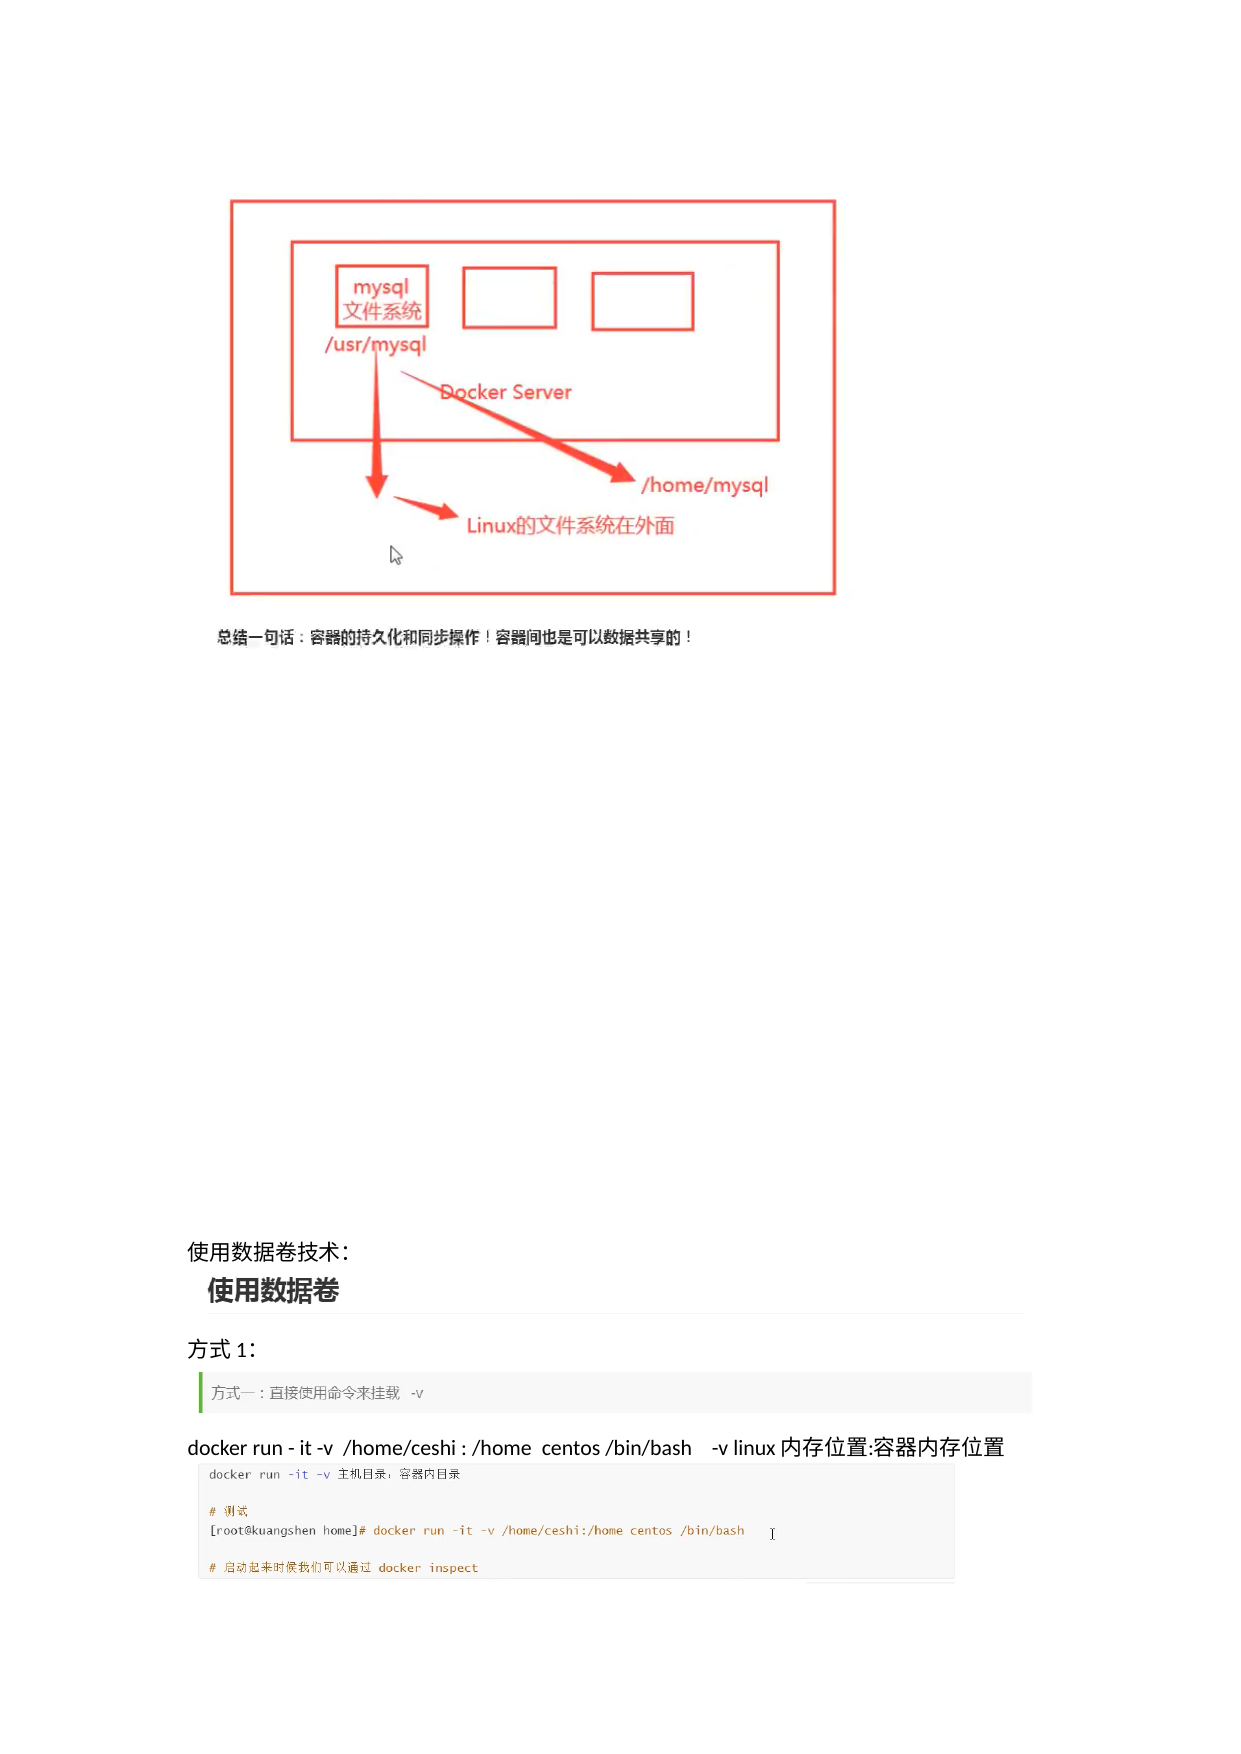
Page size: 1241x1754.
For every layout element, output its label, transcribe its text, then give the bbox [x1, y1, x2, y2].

picture [187, 617, 1052, 660]
list 方式1： [187, 1332, 1053, 1364]
list 使用数据卷技术： [187, 1234, 1053, 1267]
list docker run - it -v /home/ceshi : /home centos /bin/bash -v linux内存位置:容器内存位置 [187, 1429, 1053, 1462]
picture [187, 1364, 1052, 1422]
picture [187, 1462, 1053, 1584]
picture [187, 1267, 1052, 1314]
picture [187, 162, 1052, 607]
